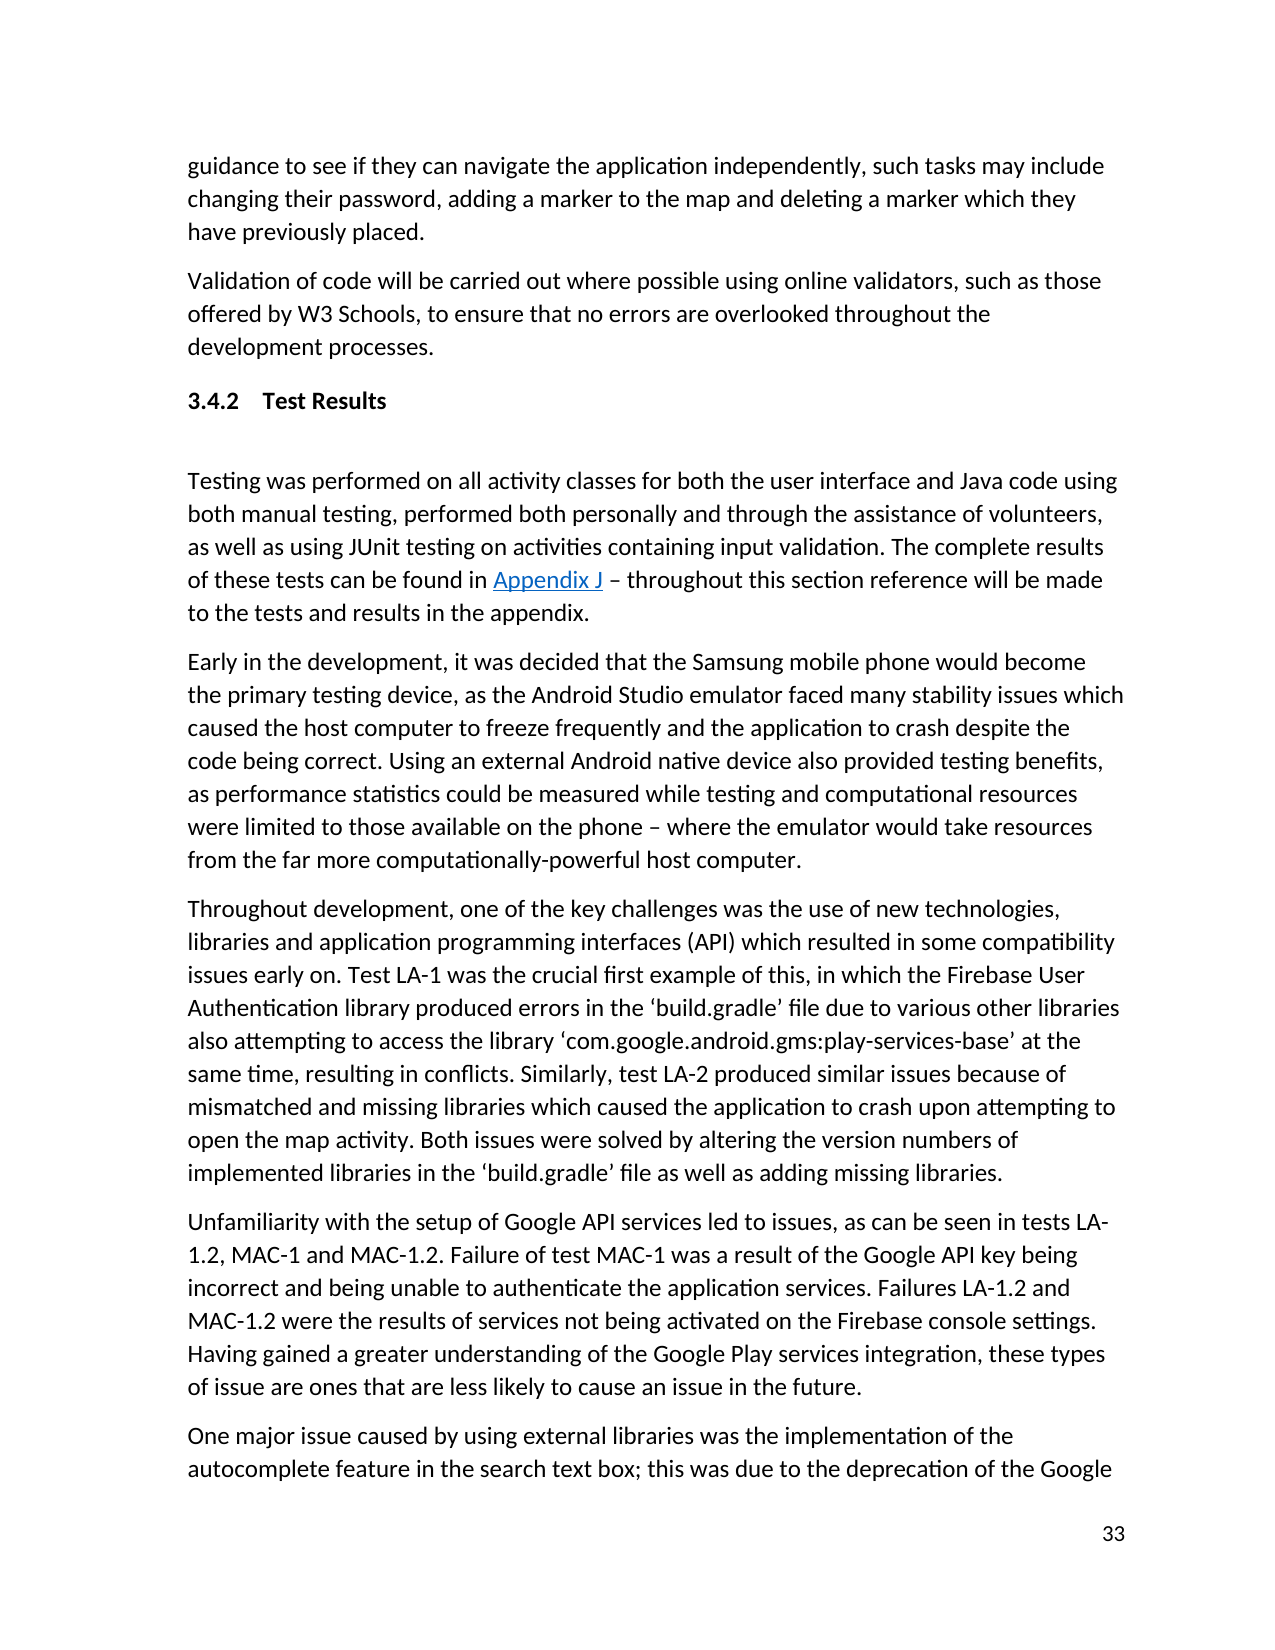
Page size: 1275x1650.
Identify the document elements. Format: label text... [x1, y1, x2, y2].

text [187, 150, 1125, 246]
subtitle Test Results [187, 385, 1125, 416]
text Early in the development, it was decided that the Samsung mobile phone would become the primary testing device, as the Android Studio emulator faced many stability issues which caused the host computer to freeze frequently and the application to crash despite the code being correct. Using an external Android native device also provided testing benefits, as performance statistics could be measured while testing and computational resources were limited to those available on the phone – where the emulator would take resources from the far more computationally-powerful host computer. [187, 646, 1125, 874]
text Unfamiliarity with the setup of Google API services led to issues, as can be seen in tests LA-1.2, MAC-1 and MAC-1.2. Failure of test MAC-1 was a result of the Google API key being incorrect and being unable to authenticate the application services. Failures LA-1.2 and MAC-1.2 were the results of services not being activated on the Firebase console settings. Having gained a greater understanding of the Google Play services integration, these types of issue are ones that are less likely to cause an issue in the future. [187, 1206, 1125, 1401]
text Validation of code will be carried out where possible using online validators, such as those offered by W3 Schools, to ensure that no errors are overlooked throughout the development processes. [187, 265, 1125, 362]
text Throughout development, one of the key challenges was the use of new technologies, libraries and application programming interfaces (API) which resulted in some compatibility issues early on. Test LA-1 was the crucial first example of this, in which the Firebase User Authentication library produced errors in the ‘build.gradle’ file due to various other libraries also attempting to access the library ‘com.google.android.gms:play-services-base’ at the same time, resulting in conflicts. Similarly, test LA-2 produced similar issues because of mismatched and missing libraries which caused the application to crash upon attempting to open the map activity. Both issues were solved by altering the version numbers of implemented libraries in the ‘build.gradle’ file as well as adding missing libraries. [187, 893, 1125, 1187]
text Testing was performed on all activity classes for both the user interface and Java code using both manual testing, performed both personally and through the assistance of volunteers, as well as using JUnit testing on activities containing input validation. The complete results of these tests can be found in Appendix J – throughout this section reference will be made to the tests and results in the appendix. [187, 465, 1125, 627]
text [187, 1421, 1125, 1484]
